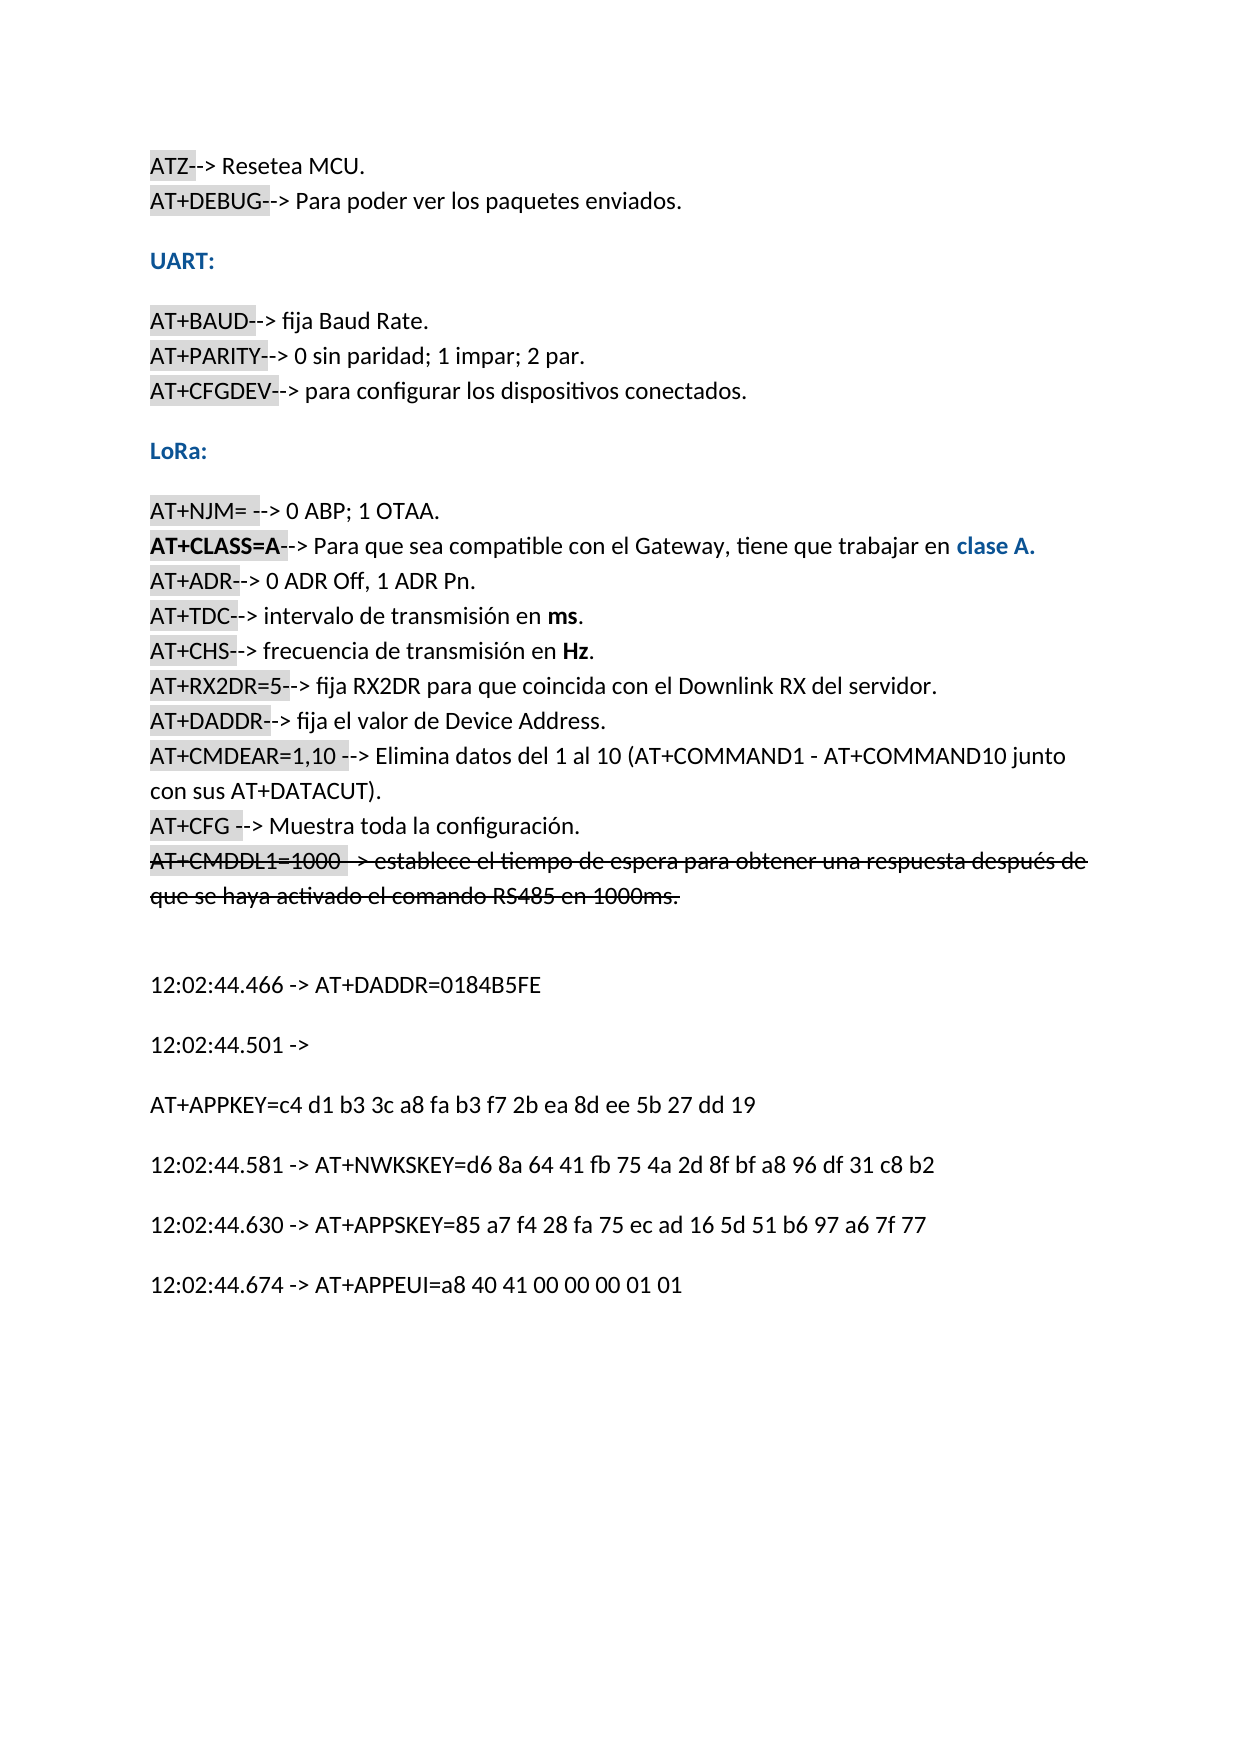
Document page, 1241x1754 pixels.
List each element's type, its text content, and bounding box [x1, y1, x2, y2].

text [150, 150, 1090, 216]
text UART: [150, 245, 1090, 276]
text AT+NJM= --> 0 ABP; 1 OTAA. AT+CLASS=A--> Para que sea compatible con el Gateway, tiene que trabajar en clase A. AT+ADR--> 0 ADR Off, 1 ADR Pn. AT+TDC--> intervalo de transmisión en ms. AT+CHS--> frecuencia de transmisión en Hz. AT+RX2DR=5--> fija RX2DR para que coincida con el Downlink RX del servidor. AT+DADDR--> fija el valor de Device Address. AT+CMDEAR=1,10 --> Elimina datos del 1 al 10 (AT+COMMAND1 - AT+COMMAND10 junto con sus AT+DATACUT). AT+CFG --> Muestra toda la configuración. AT+CMDDL1=1000--> establece el tiempo de espera para obtener una respuesta después de que se haya activado el comando RS485 en 1000ms. [150, 495, 1090, 941]
text 12:02:44.501 -> [150, 1029, 1090, 1060]
text AT+APPKEY=c4 d1 b3 3c a8 fa b3 f7 2b ea 8d ee 5b 27 dd 19 [150, 1089, 1090, 1120]
text AT+BAUD--> fija Baud Rate. AT+PARITY--> 0 sin paridad; 1 impar; 2 par. AT+CFGDEV--> para configurar los dispositivos conectados. [150, 305, 1090, 406]
text 12:02:44.581 -> AT+NWKSKEY=d6 8a 64 41 fb 75 4a 2d 8f bf a8 96 df 31 c8 b2 [150, 1149, 1090, 1180]
text 12:02:44.630 -> AT+APPSKEY=85 a7 f4 28 fa 75 ec ad 16 5d 51 b6 97 a6 7f 77 [150, 1209, 1090, 1240]
text LoRa: [150, 435, 1090, 466]
text 12:02:44.674 -> AT+APPEUI=a8 40 41 00 00 00 01 01 [150, 1269, 1090, 1300]
text 12:02:44.466 -> AT+DADDR=0184B5FE [150, 969, 1090, 1000]
